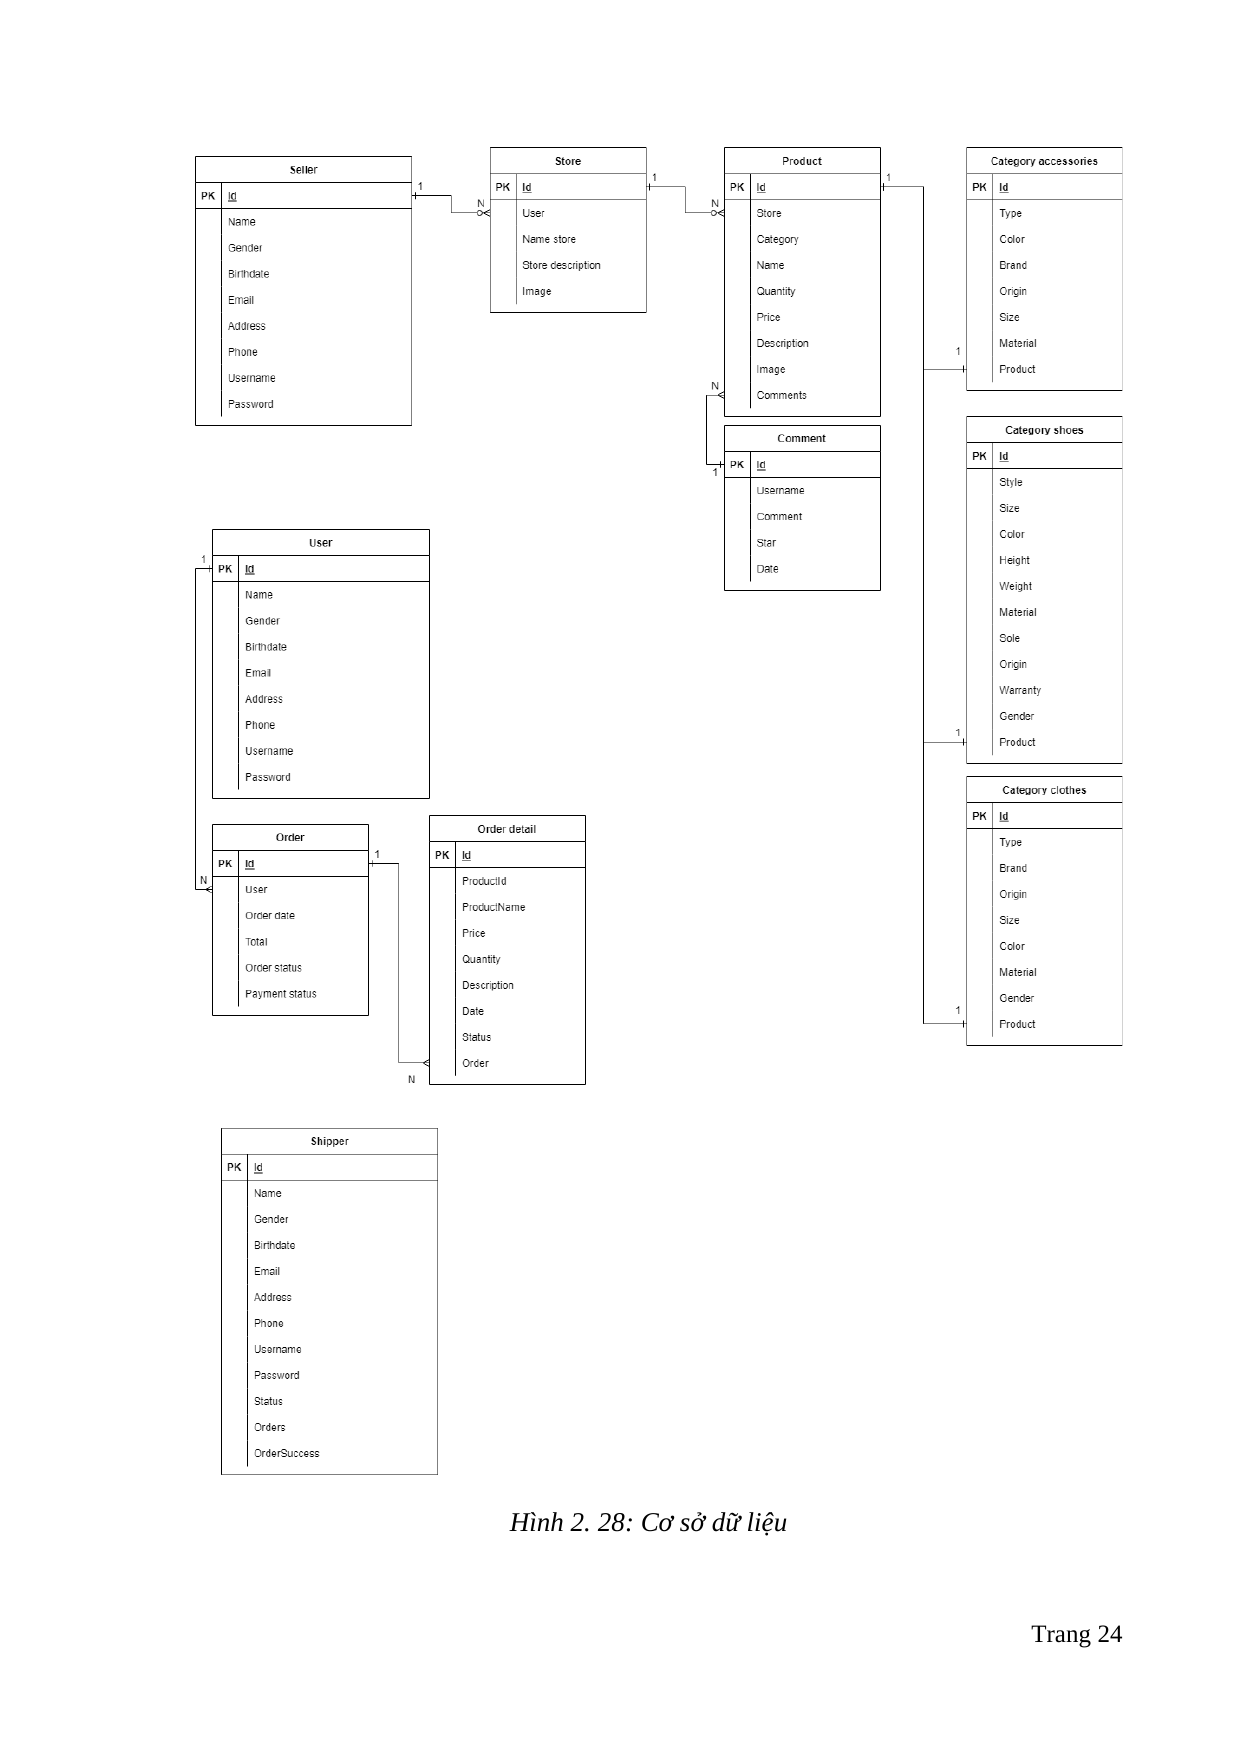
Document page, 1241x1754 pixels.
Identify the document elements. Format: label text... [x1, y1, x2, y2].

picture [177, 147, 1123, 1475]
text Hình 2. 28: Cơ sở dữ liệu [177, 1506, 1122, 1537]
